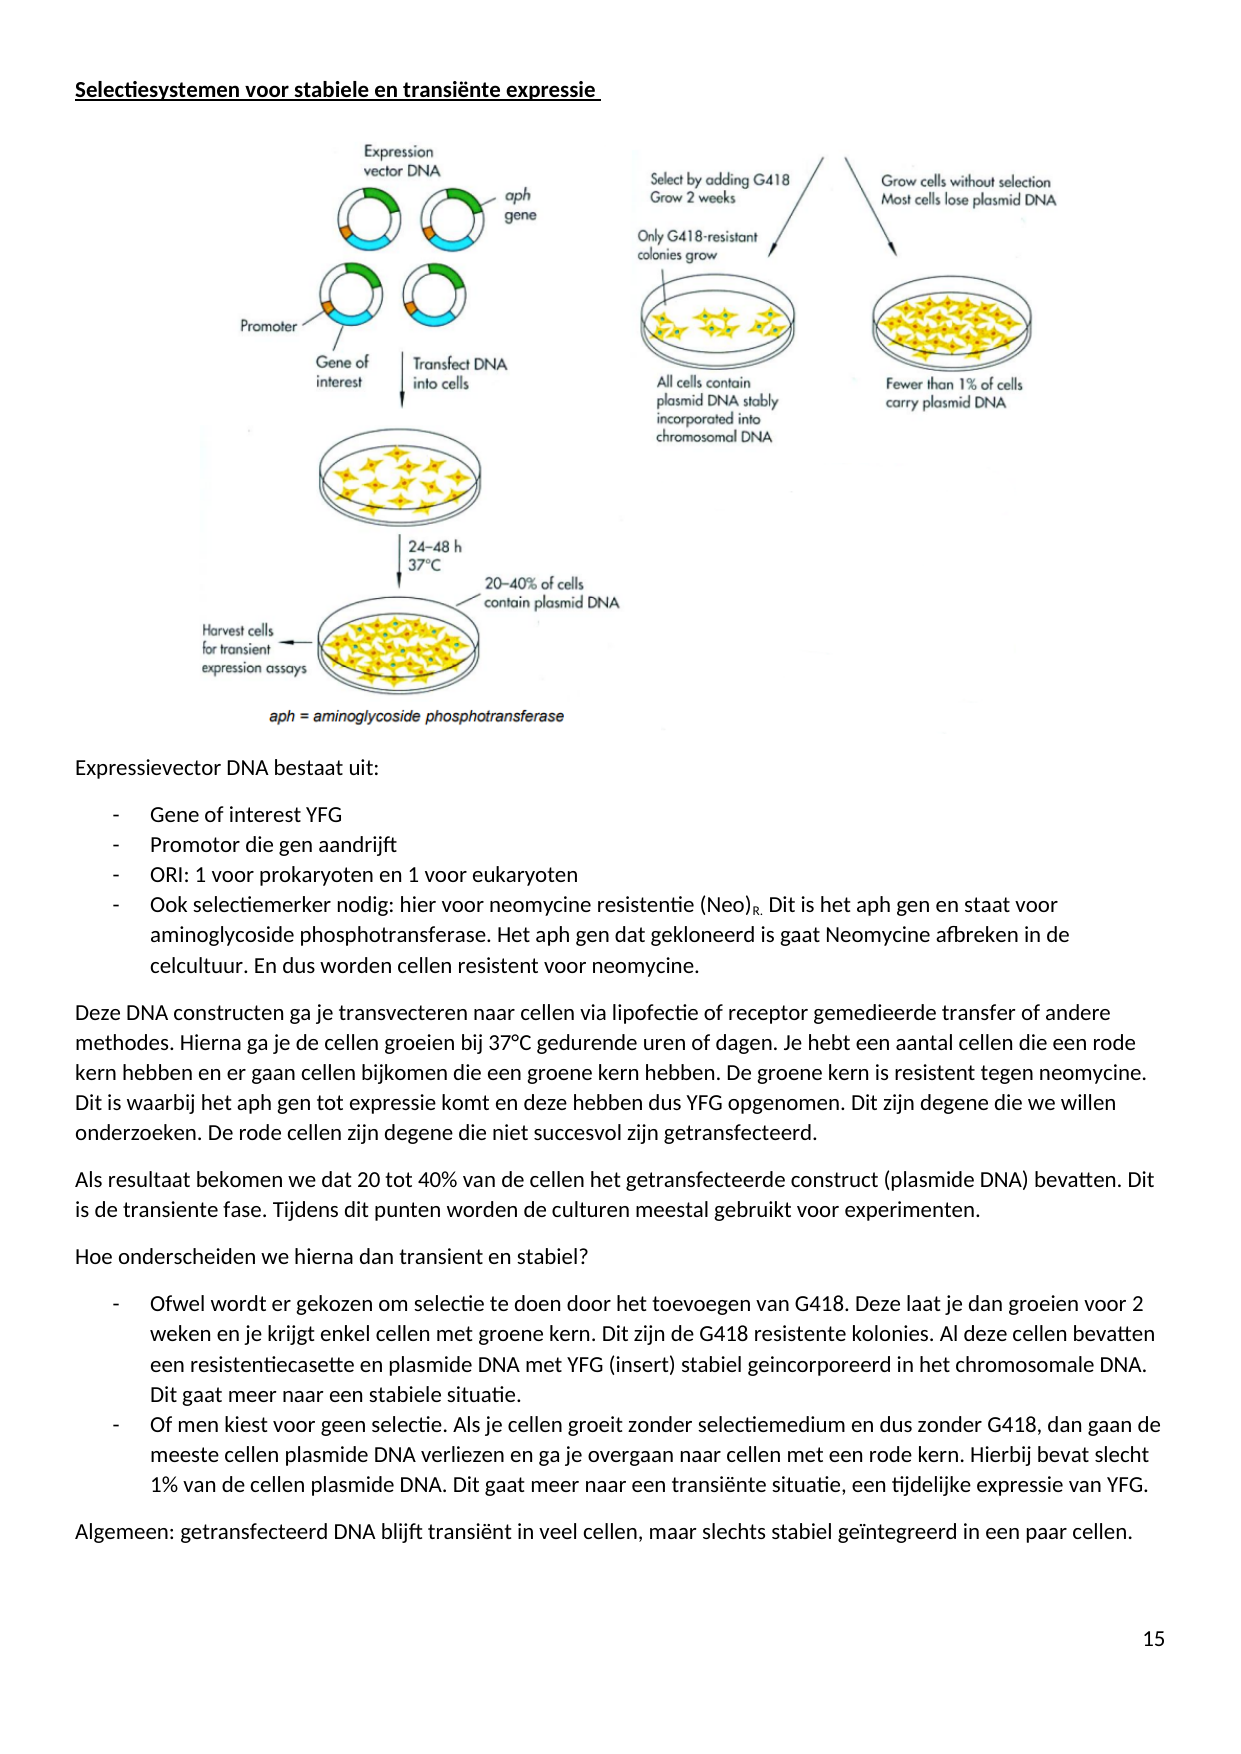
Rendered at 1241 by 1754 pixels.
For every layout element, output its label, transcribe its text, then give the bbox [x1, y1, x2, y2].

list Promotor die gen aandrijft [112, 830, 1165, 858]
list Of men kiest voor geen selectie. Als je cellen groeit zonder selectiemedium en dus zonder G418, dan gaan de meeste cellen plasmide DNA verliezen en ga je overgaan naar cellen met een rode kern. Hierbij bevat slecht 1% van de cellen plasmide DNA. Dit gaat meer naar een transiënte situatie, een tijdelijke expressie van YFG. [112, 1410, 1165, 1499]
text Hoe onderscheiden we hierna dan transient en stabiel? [75, 1242, 1165, 1271]
text Expressievector DNA bestaat uit: [75, 753, 1165, 781]
list Ofwel wordt er gekozen om selectie te doen door het toevoegen van G418. Deze laat je dan groeien voor 2 weken en je krijgt enkel cellen met groene kern. Dit zijn de G418 resistente kolonies. Al deze cellen bevatten een resistentiecasette en plasmide DNA met YFG (insert) stabiel geincorporeerd in het chromosomale DNA. Dit gaat meer naar een stabiele situatie. [112, 1289, 1165, 1408]
text Selectiesystemen voor stabiele en transiënte expressie [75, 75, 1165, 103]
picture [178, 121, 1063, 734]
list Gene of interest YFG [112, 800, 1165, 828]
text Algemeen: getransfecteerd DNA blijft transiënt in veel cellen, maar slechts stabiel geïntegreerd in een paar cellen. [75, 1517, 1165, 1546]
text Deze DNA constructen ga je transvecteren naar cellen via lipofectie of receptor gemedieerde transfer of andere methodes. Hierna ga je de cellen groeien bij 37°C gedurende uren of dagen. Je hebt een aantal cellen die een rode kern hebben en er gaan cellen bijkomen die een groene kern hebben. De groene kern is resistent tegen neomycine. Dit is waarbij het aph gen tot expressie komt en deze hebben dus YFG opgenomen. Dit zijn degene die we willen onderzoeken. De rode cellen zijn degene die niet succesvol zijn getransfecteerd. [75, 998, 1165, 1147]
list ORI: 1 voor prokaryoten en 1 voor eukaryoten [112, 860, 1165, 888]
list Ook selectiemerker nodig: hier voor neomycine resistentie (Neo)R. Dit is het aph gen en staat voor aminoglycoside phosphotransferase. Het aph gen dat gekloneerd is gaat Neomycine afbreken in de celcultuur. En dus worden cellen resistent voor neomycine. [112, 890, 1165, 979]
text Als resultaat bekomen we dat 20 tot 40% van de cellen het getransfecteerde construct (plasmide DNA) bevatten. Dit is de transiente fase. Tijdens dit punten worden de culturen meestal gebruikt voor experimenten. [75, 1165, 1165, 1224]
